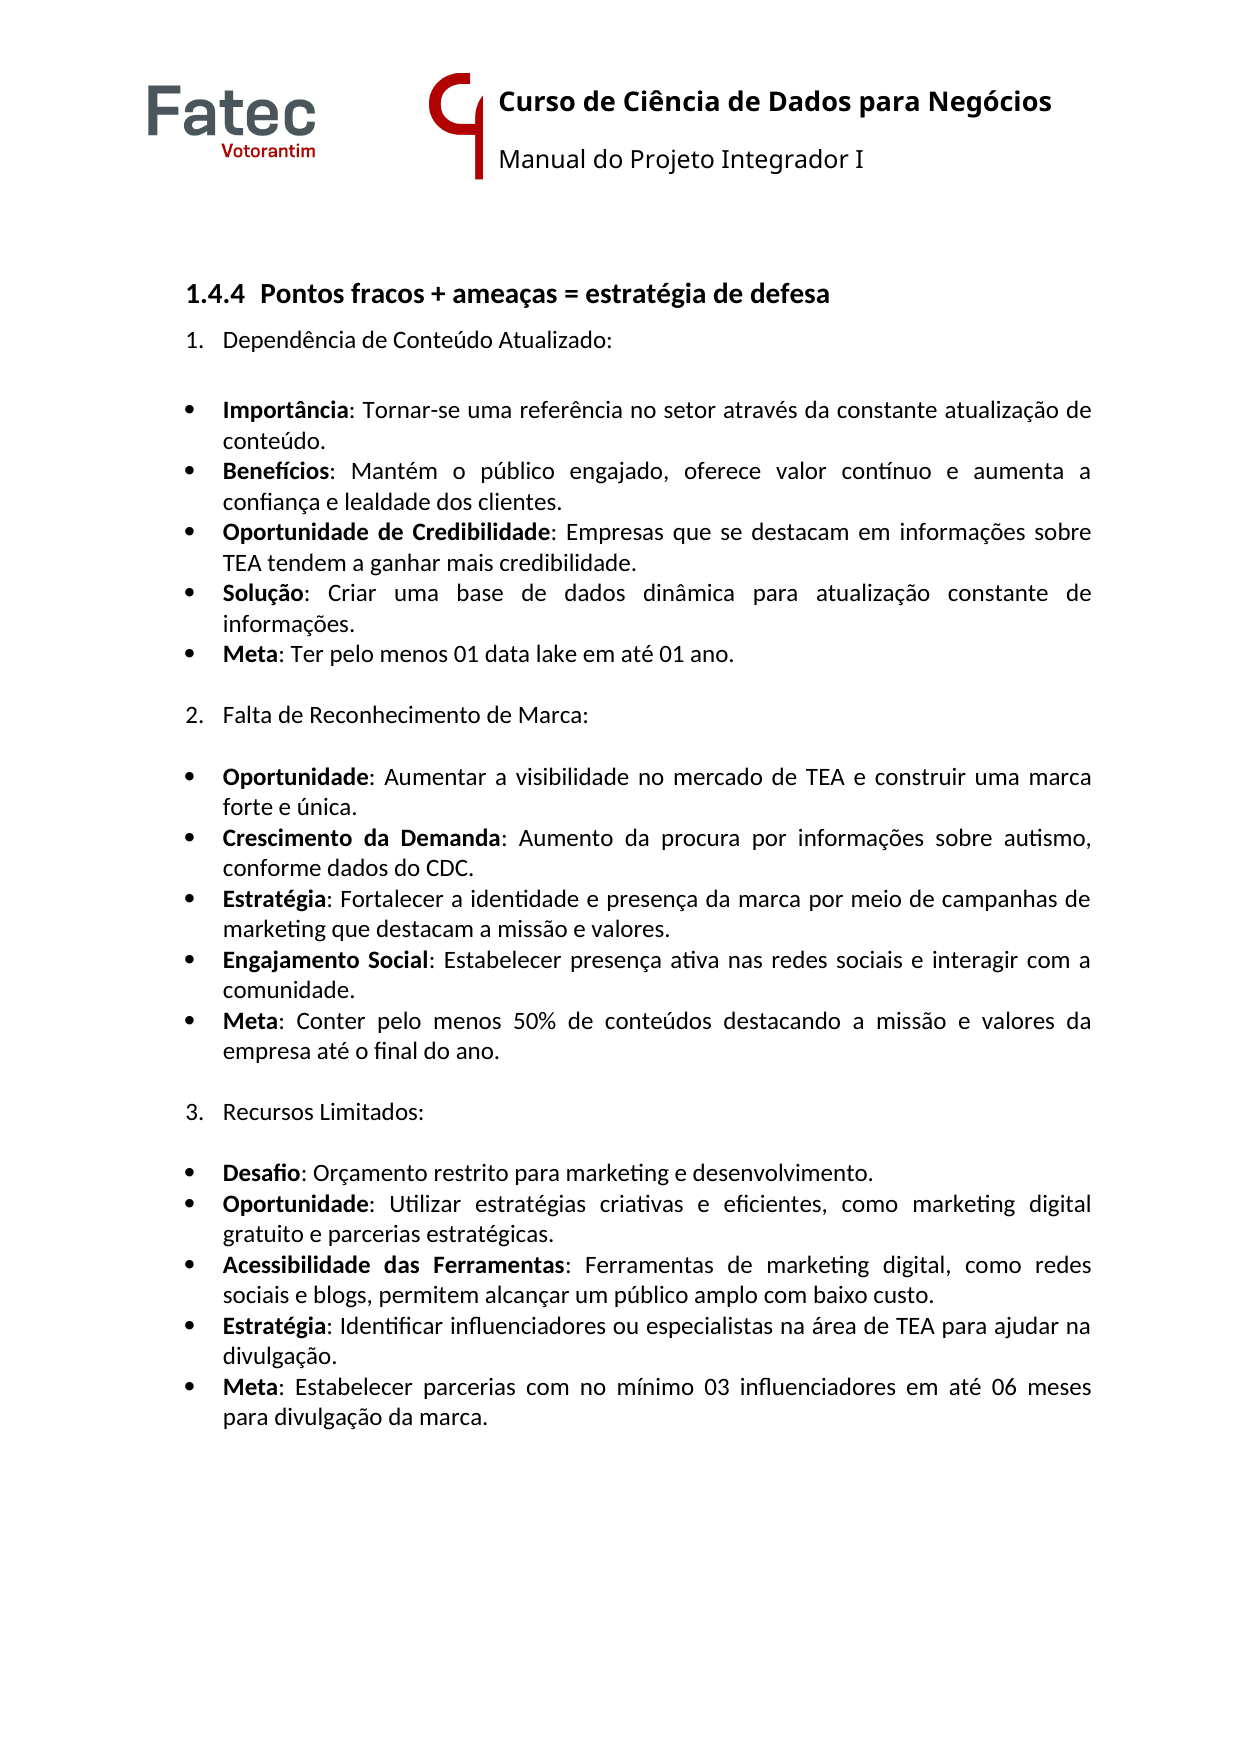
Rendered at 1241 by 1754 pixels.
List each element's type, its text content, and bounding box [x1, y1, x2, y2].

list Estratégia: Identificar influenciadores ou especialistas na área de TEA para ajudar na divulgação. [185, 1310, 1093, 1371]
list Desafio: Orçamento restrito para marketing e desenvolvimento. [185, 1157, 1093, 1188]
list Oportunidade: Utilizar estratégias criativas e eficientes, como marketing digital gratuito e parcerias estratégicas. [185, 1188, 1093, 1249]
list Oportunidade de Credibilidade: Empresas que se destacam em informações sobre TEA tendem a ganhar mais credibilidade. [185, 516, 1093, 577]
list Benefícios: Mantém o público engajado, oferece valor contínuo e aumenta a confiança e lealdade dos clientes. [185, 455, 1093, 516]
subtitle Pontos fracos + ameaças = estratégia de defesa [185, 275, 1093, 311]
list Solução: Criar uma base de dados dinâmica para atualização constante de informações. [185, 577, 1093, 638]
list Oportunidade: Aumentar a visibilidade no mercado de TEA e construir uma marca forte e única. [185, 761, 1093, 822]
picture [147, 73, 589, 190]
list Estratégia: Fortalecer a identidade e presença da marca por meio de campanhas de marketing que destacam a missão e valores. [185, 883, 1093, 944]
list Meta: Ter pelo menos 01 data lake em até 01 ano. [185, 638, 1093, 669]
list Dependência de Conteúdo Atualizado: [185, 324, 1093, 355]
list Meta: Estabelecer parcerias com no mínimo 03 influenciadores em até 06 meses para divulgação da marca. [185, 1371, 1093, 1432]
list Falta de Reconhecimento de Marca: [185, 699, 1093, 730]
list Importância: Tornar-se uma referência no setor através da constante atualização de conteúdo. [185, 394, 1093, 455]
list Crescimento da Demanda: Aumento da procura por informações sobre autismo, conforme dados do CDC. [185, 822, 1093, 883]
list Acessibilidade das Ferramentas: Ferramentas de marketing digital, como redes sociais e blogs, permitem alcançar um público amplo com baixo custo. [185, 1249, 1093, 1310]
list Recursos Limitados: [185, 1096, 1093, 1127]
list Engajamento Social: Estabelecer presença ativa nas redes sociais e interagir com a comunidade. [185, 944, 1093, 1005]
list Meta: Conter pelo menos 50% de conteúdos destacando a missão e valores da empresa até o final do ano. [185, 1005, 1093, 1066]
